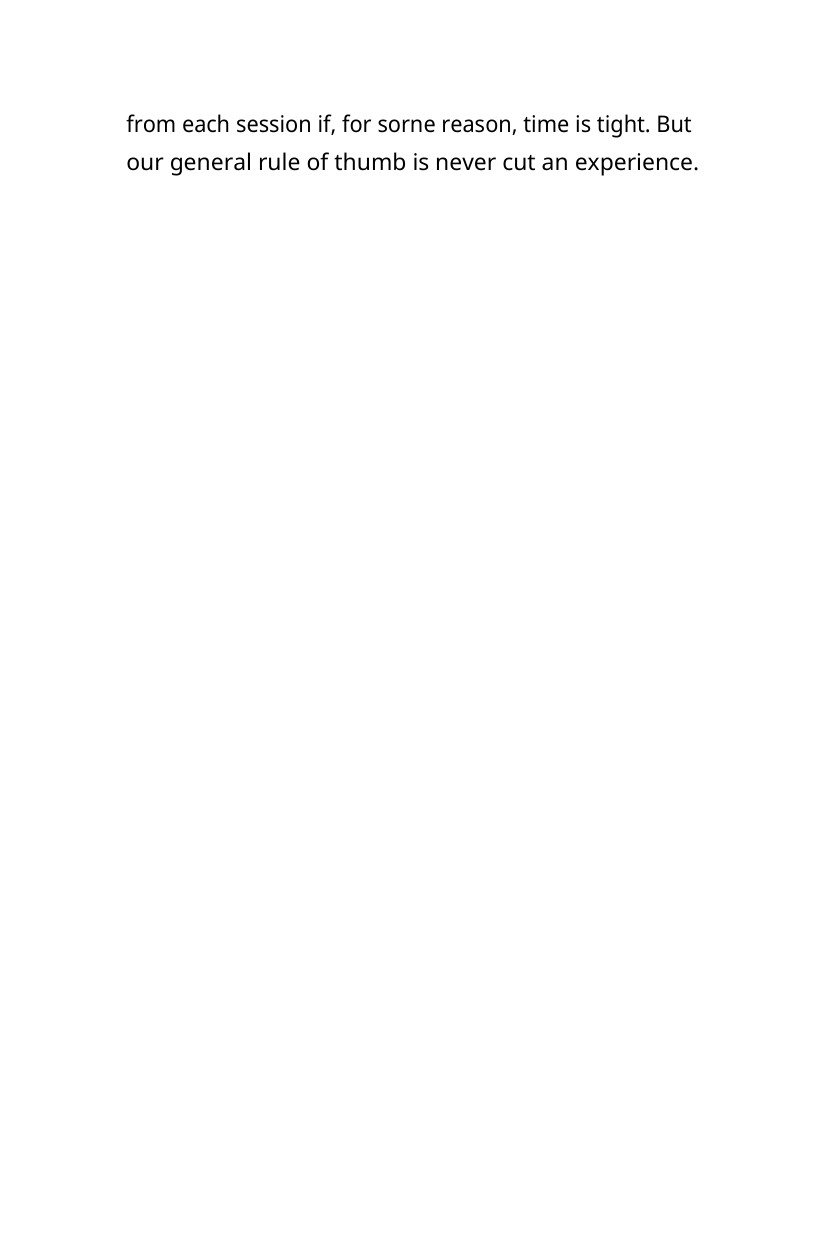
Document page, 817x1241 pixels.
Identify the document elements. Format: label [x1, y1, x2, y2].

text [126, 108, 726, 177]
